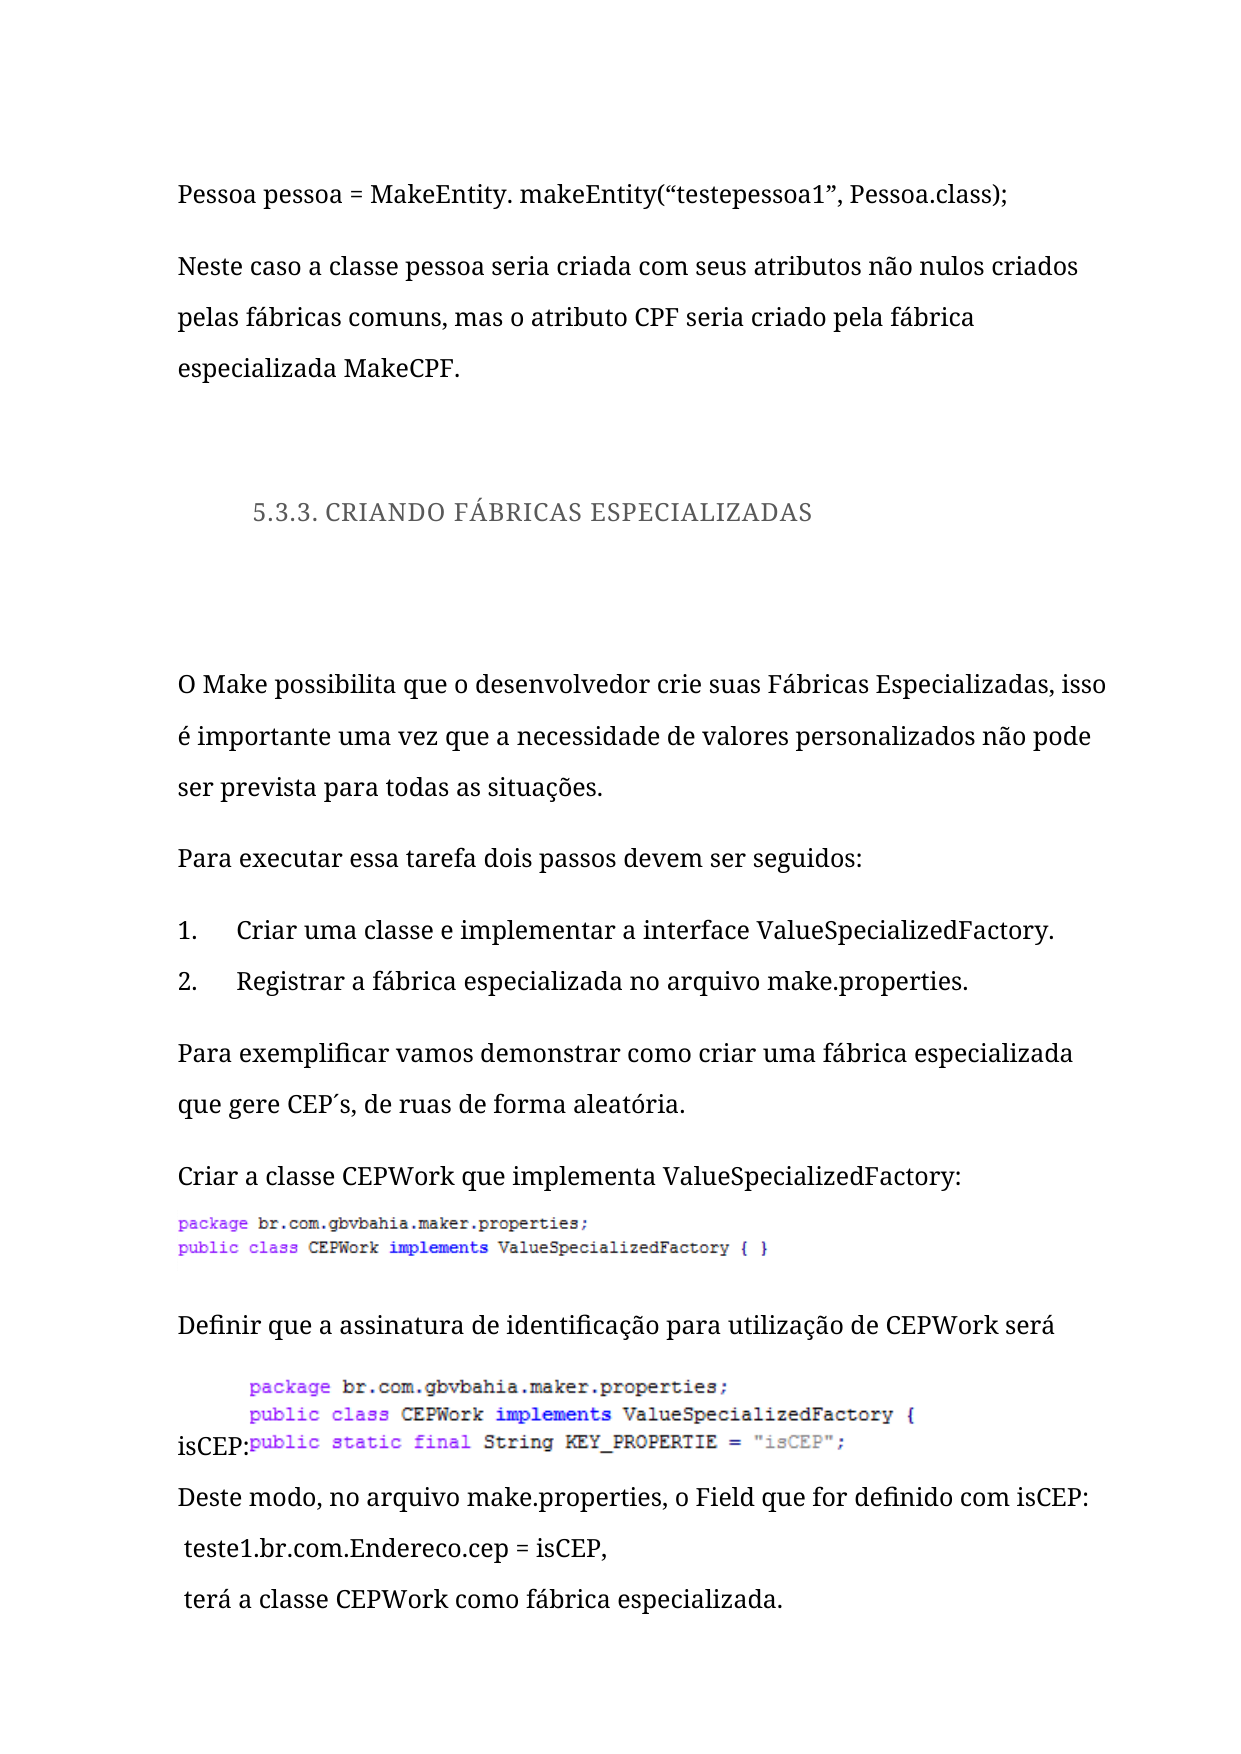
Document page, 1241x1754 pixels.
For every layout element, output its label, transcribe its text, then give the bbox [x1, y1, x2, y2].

text Neste caso a classe pessoa seria criada com seus atributos não nulos criados pelas fábricas comuns, mas o atributo CPF seria criado pela fábrica especializada MakeCPF. [177, 249, 1122, 385]
list Criar uma classe e implementar a interface ValueSpecializedFactory. [177, 913, 1122, 947]
text Para executar essa tarefa dois passos devem ser seguidos: [177, 841, 1122, 875]
text Para exemplificar vamos demonstrar como criar uma fábrica especializada que gere CEP´s, de ruas de forma aleatória. [177, 1036, 1122, 1121]
subtitle Criando fábricas especializadas [252, 495, 1122, 529]
picture [249, 1358, 943, 1456]
text Pessoa pessoa = MakeEntity. makeEntity(“testepessoa1”, Pessoa.class); [177, 177, 1122, 211]
picture [177, 1210, 783, 1271]
list Registrar a fábrica especializada no arquivo make.properties. [177, 964, 1122, 998]
text Definir que a assinatura de identificação para utilização de CEPWork será isCEP: Deste modo, no arquivo make.properties, o Field que for definido com isCEP: teste1.br.com.Endereco.cep = isCEP, terá a classe CEPWork como fábrica especializada. [177, 1308, 1122, 1616]
text O Make possibilita que o desenvolvedor crie suas Fábricas Especializadas, isso é importante uma vez que a necessidade de valores personalizados não pode ser prevista para todas as situações. [177, 667, 1122, 803]
